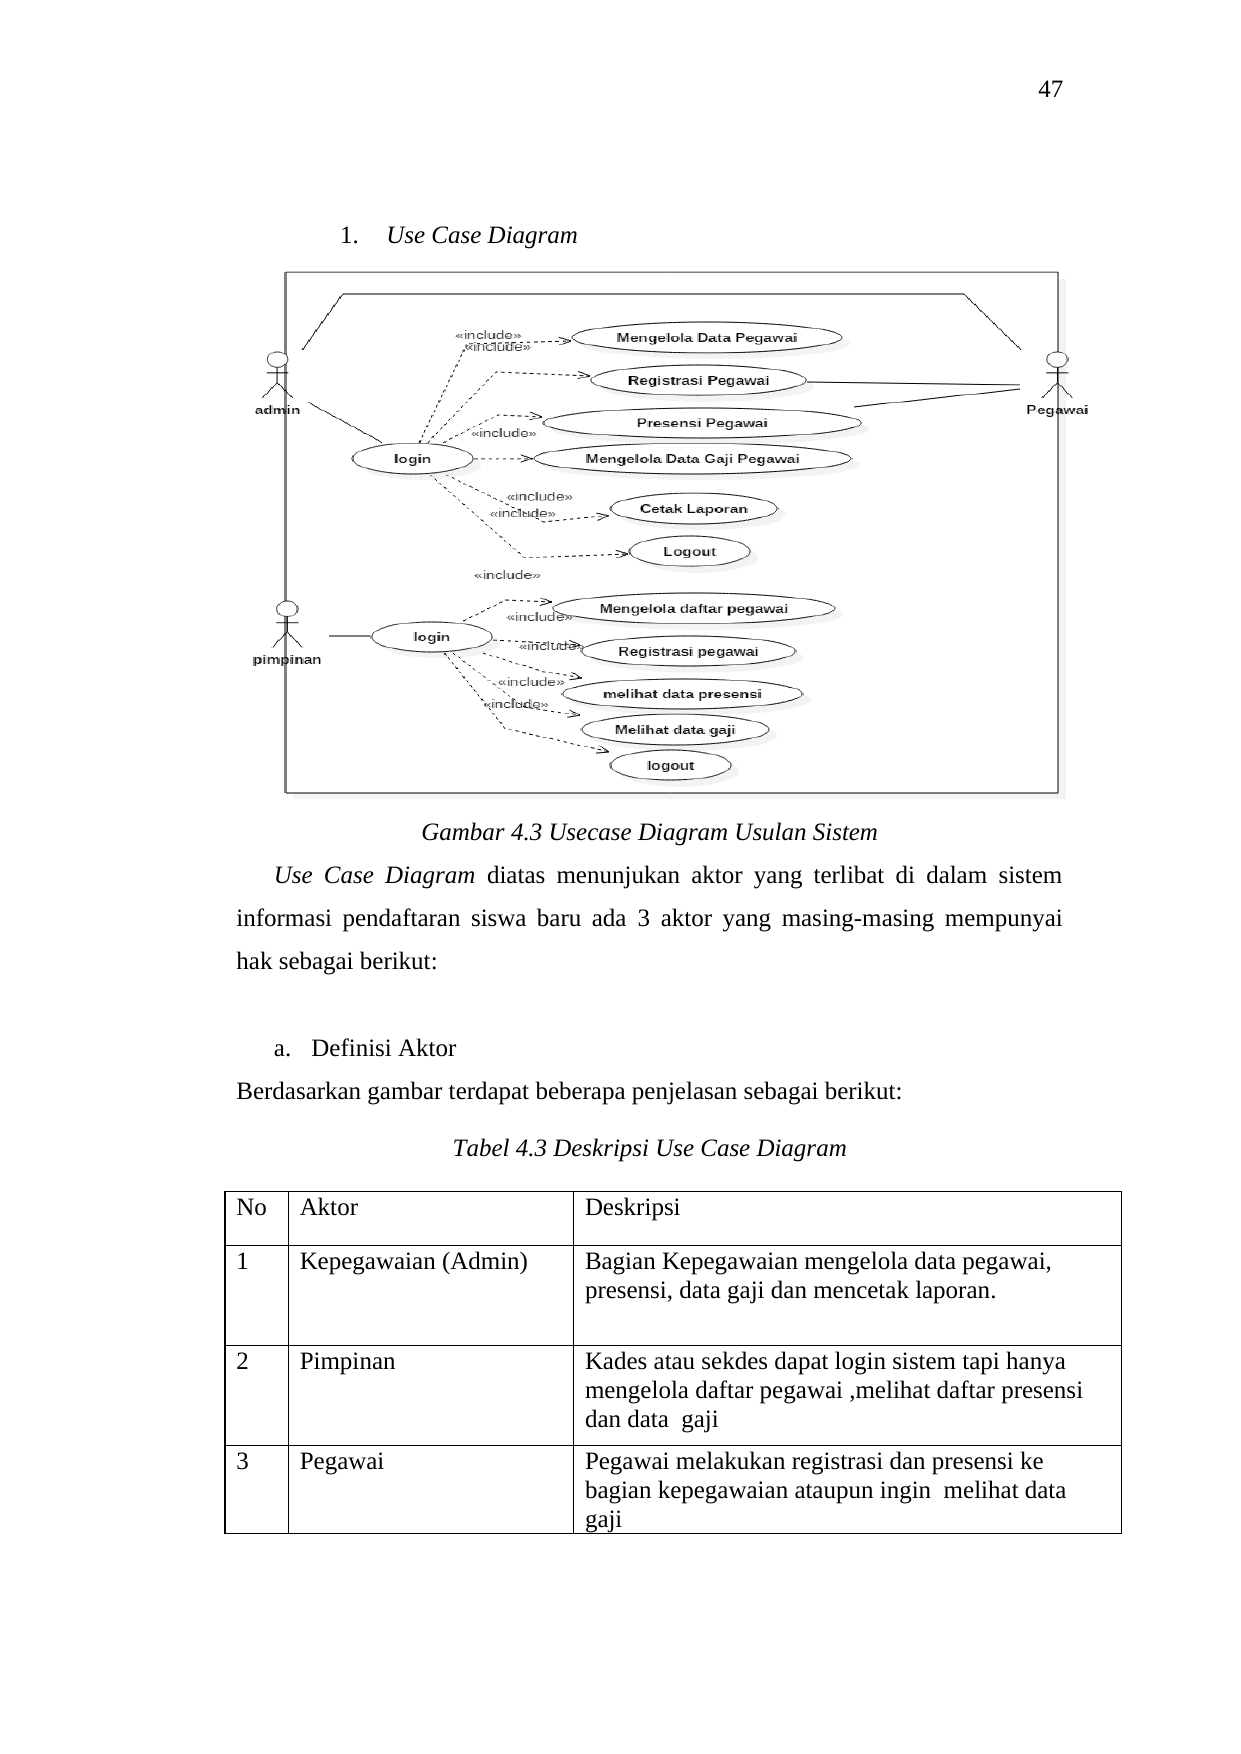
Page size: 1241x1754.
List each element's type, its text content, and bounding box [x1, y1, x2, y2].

list Use Case Diagram [295, 220, 1063, 249]
table_cell 1 [226, 1246, 288, 1345]
table_cell Pegawai [289, 1446, 573, 1533]
table_cell 3 [226, 1446, 288, 1533]
text Tabel 4.3 Deskripsi Use Case Diagram [236, 1133, 1063, 1162]
table_cell Kades atau sekdes dapat login sistem tapi hanya mengelola daftar pegawai ,melihat daftar presensi dan data gaji [574, 1346, 1121, 1445]
table_header Deskripsi [574, 1192, 1121, 1245]
list Definisi Aktor [274, 1033, 1063, 1061]
text Berdasarkan gambar terdapat beberapa penjelasan sebagai berikut: [236, 1076, 1063, 1104]
text Use Case Diagram diatas menunjukan aktor yang terlibat di dalam sistem informasi pendaftaran siswa baru ada 3 aktor yang masing-masing mempunyai hak sebagai berikut: [236, 860, 1063, 975]
table_header No [226, 1192, 288, 1245]
text Gambar 4.3 Usecase Diagram Usulan Sistem [236, 817, 1063, 846]
table_cell Bagian Kepegawaian mengelola data pegawai, presensi, data gaji dan mencetak laporan. [574, 1246, 1121, 1345]
table_cell Pegawai melakukan registrasi dan presensi ke bagian kepegawaian ataupun ingin melihat data gaji [574, 1446, 1121, 1533]
table_cell Kepegawaian (Admin) [289, 1246, 573, 1345]
table_cell Pimpinan [289, 1346, 573, 1445]
table_cell 2 [226, 1346, 288, 1445]
picture [236, 263, 1099, 803]
table_header Aktor [289, 1192, 573, 1245]
